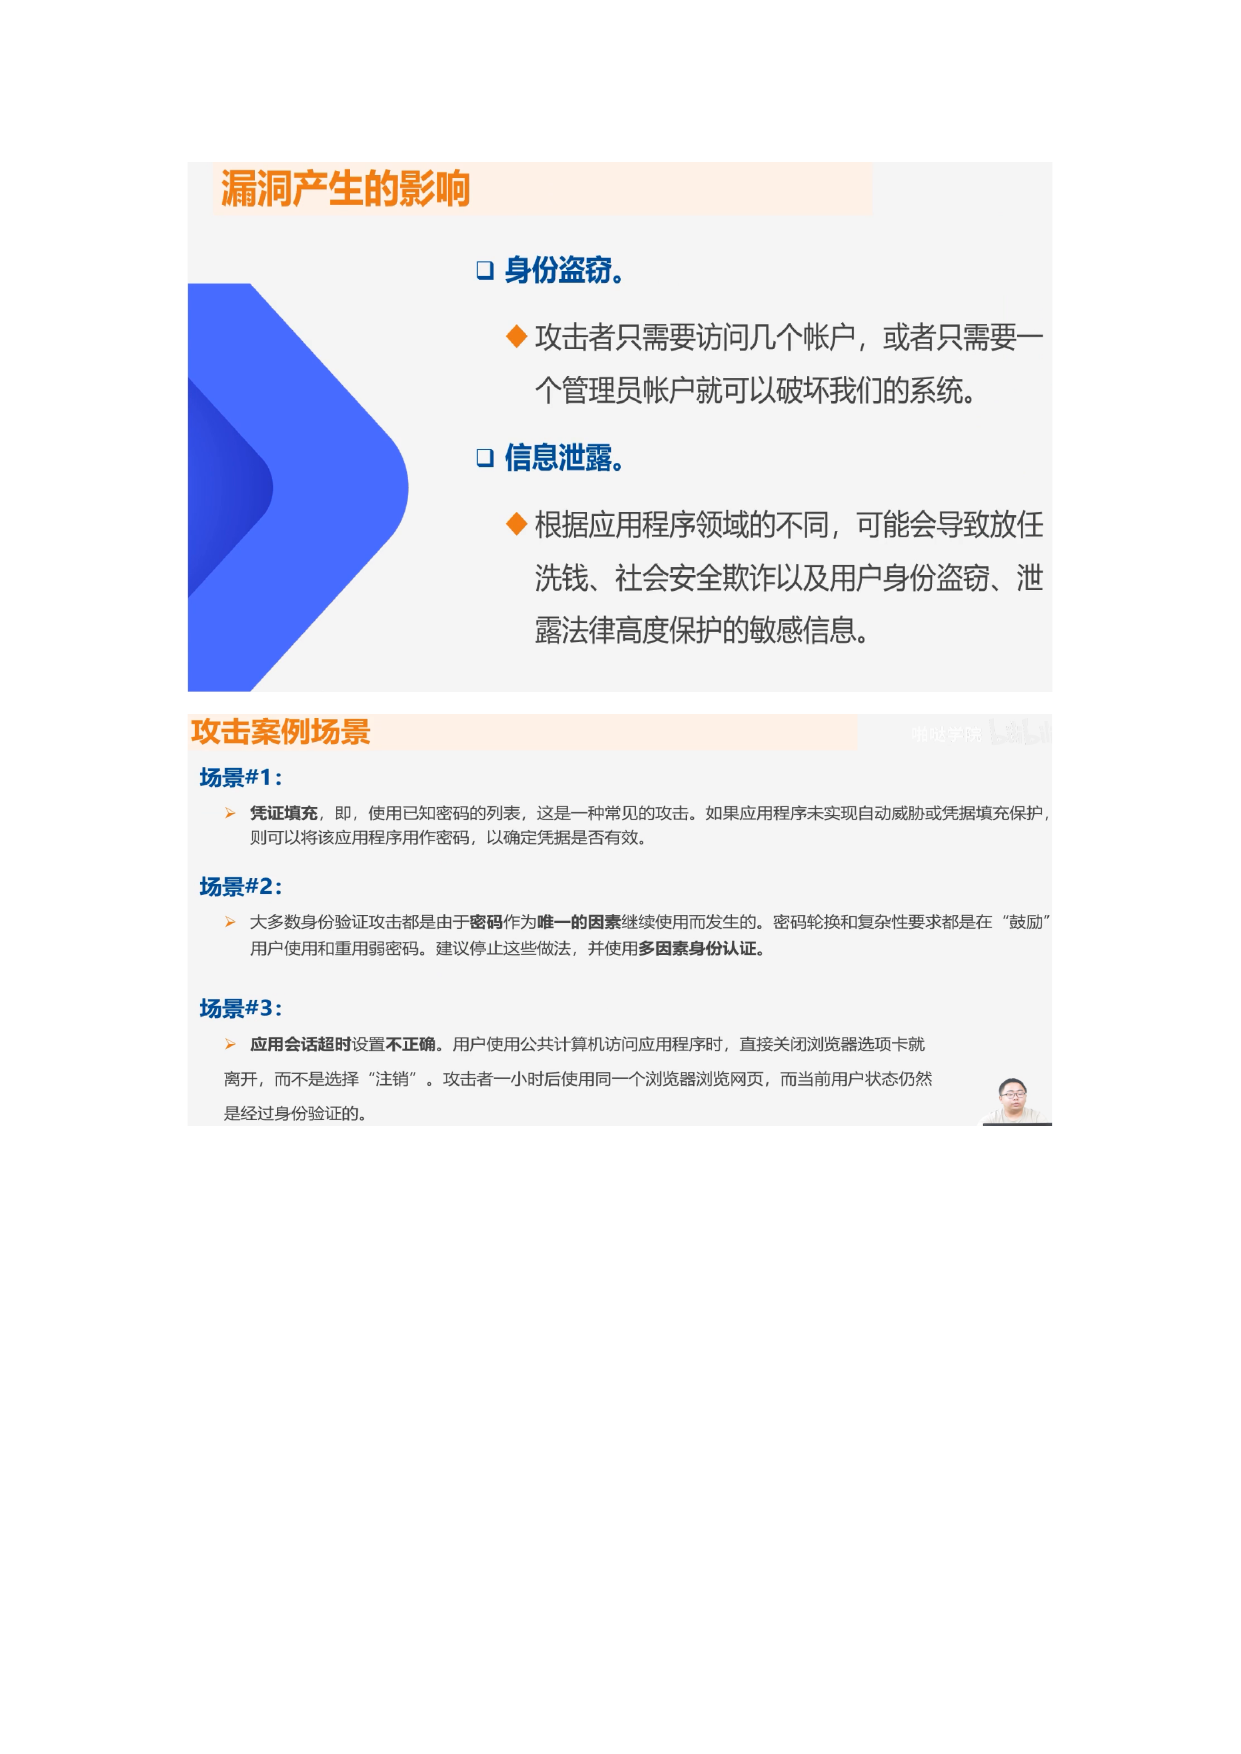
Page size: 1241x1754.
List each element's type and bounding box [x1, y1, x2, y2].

picture [187, 714, 1053, 1126]
picture [187, 162, 1053, 692]
